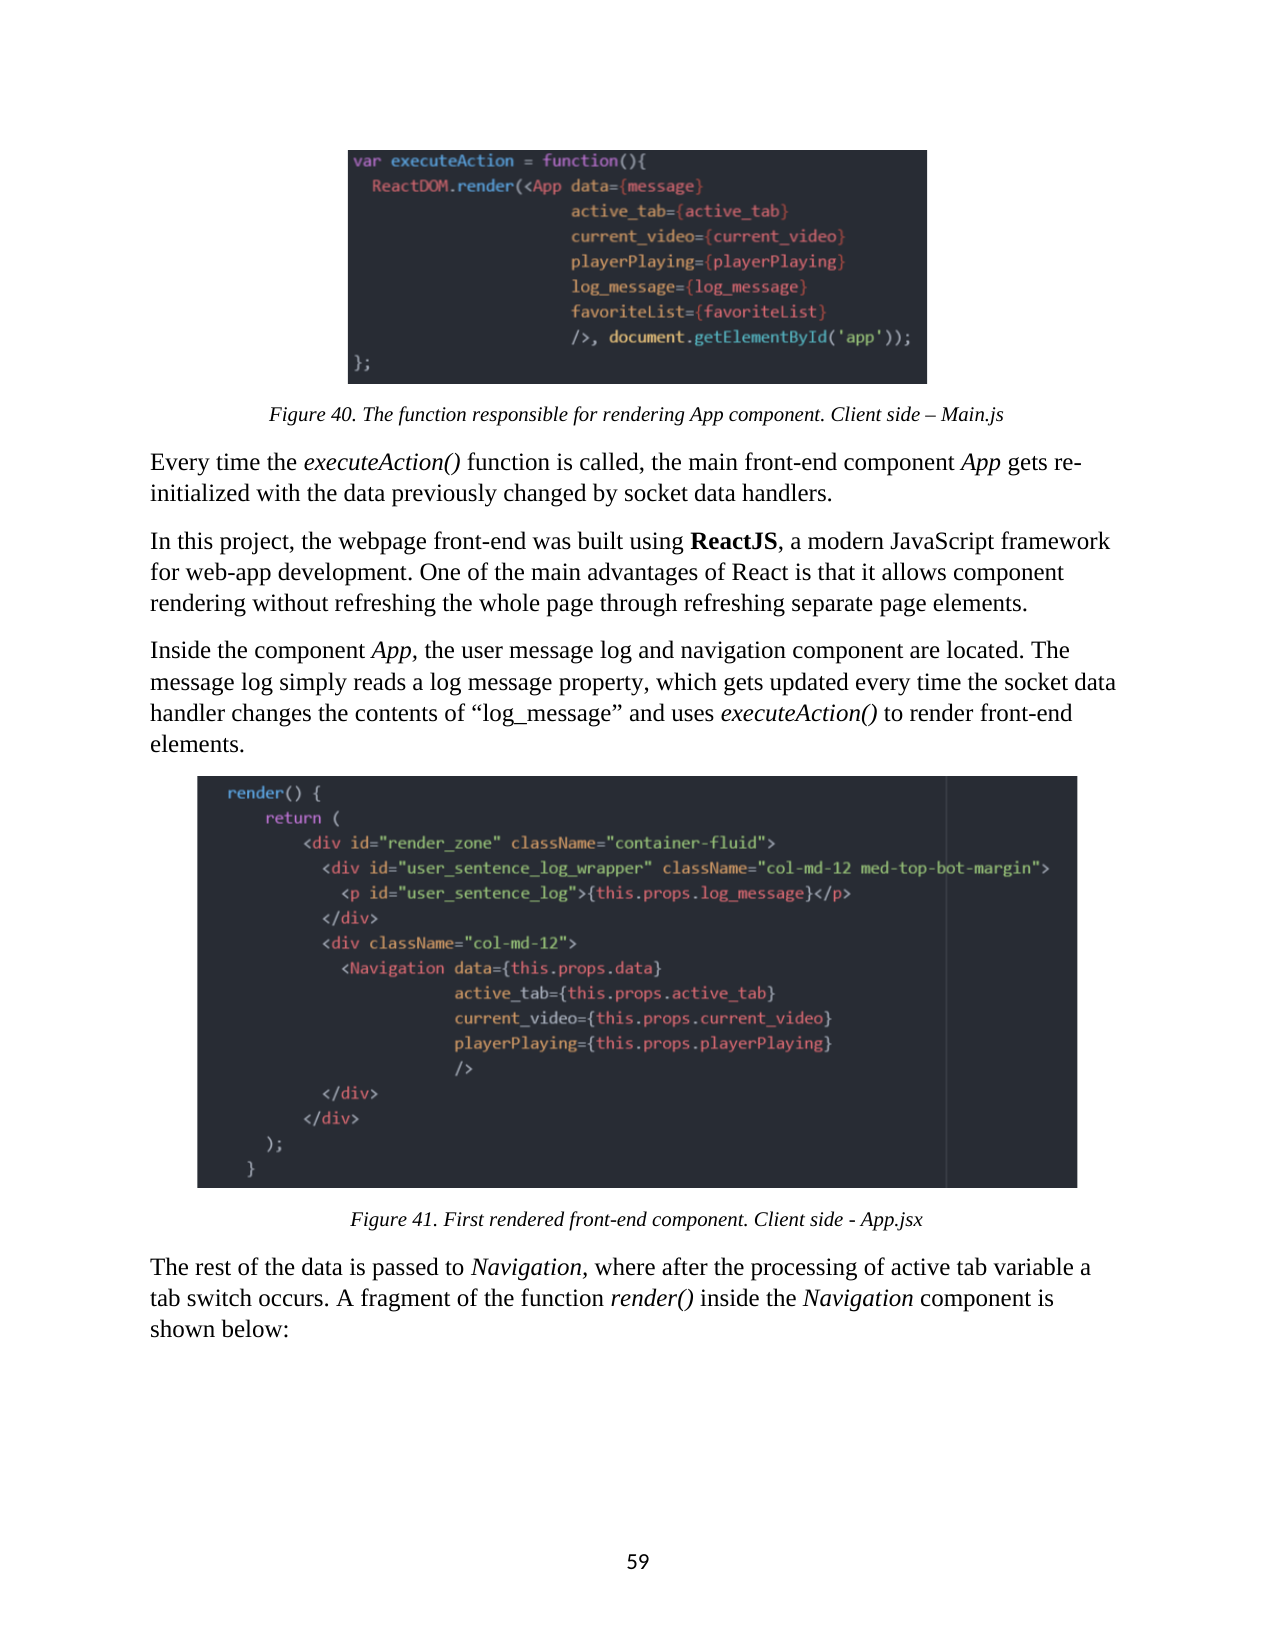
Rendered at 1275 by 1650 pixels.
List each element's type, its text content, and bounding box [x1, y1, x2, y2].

text Inside the component App, the user message log and navigation component are located. The message log simply reads a log message property, which gets updated every time the socket data handler changes the contents of “log_message” and uses executeAction() to render front-end elements. [150, 636, 1125, 757]
text The rest of the data is passed to Navigation, where after the processing of active tab variable a tab switch occurs. A fragment of the function render() inside the Navigation component is shown below: [150, 1252, 1125, 1342]
text Every time the executeAction() function is called, the main front-end component App gets re-initialized with the data previously changed by socket data handlers. [150, 447, 1125, 507]
picture [347, 150, 928, 384]
text In this project, the webpage front-end was built using ReactJS, a modern JavaScript framework for web-app development. One of the main advantages of React is that it allows component rendering without refreshing the whole page through refreshing separate page elements. [150, 526, 1125, 617]
picture [197, 776, 1078, 1188]
text Figure 41. First rendered front-end component. Client side - App.jsx [150, 1207, 1125, 1231]
text Figure 40. The function responsible for rendering App component. Client side – Main.js [150, 402, 1125, 426]
